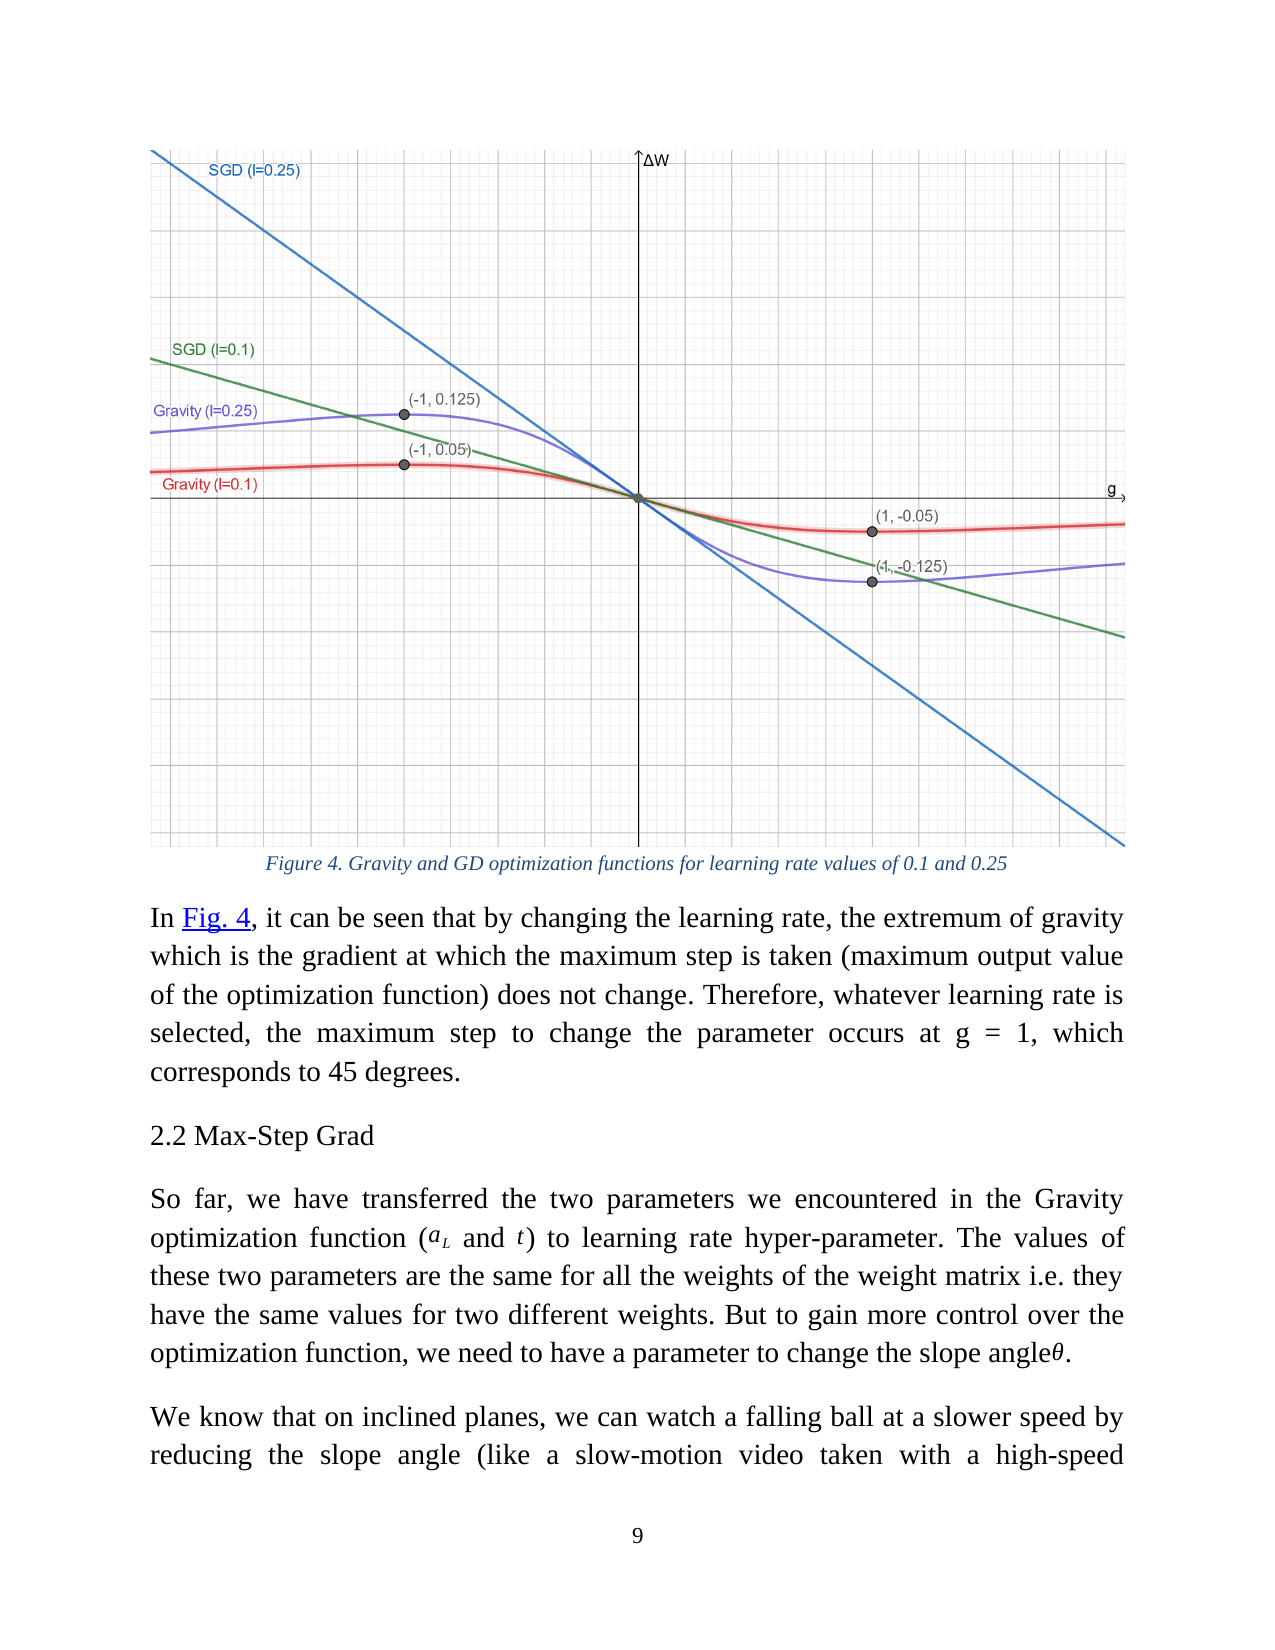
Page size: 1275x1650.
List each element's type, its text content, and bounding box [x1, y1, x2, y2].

picture [150, 150, 1125, 847]
text So far, we have transferred the two parameters we encountered in the Gravity optimization function ( and ) to learning rate hyper-parameter. The values ​​of these two parameters are the same for all the weights of the weight matrix i.e. they have the same values ​​for two different weights. But to gain more control over the optimization function, we need to have a parameter to change the slope angle. [150, 1181, 1125, 1369]
text Figure 4. Gravity and GD optimization functions for learning rate values of 0.1 and 0.25 [150, 851, 1125, 875]
text In Fig. 4, it can be seen that by changing the learning rate, the extremum of gravity which is the gradient at which the maximum step is taken (maximum output value of the optimization function) does not change. Therefore, whatever learning rate is selected, the maximum step to change the parameter occurs at g = 1, which corresponds to 45 degrees. [150, 900, 1125, 1088]
subtitle 2.2 Max-Step Grad [150, 1118, 1125, 1151]
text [150, 1399, 1125, 1471]
